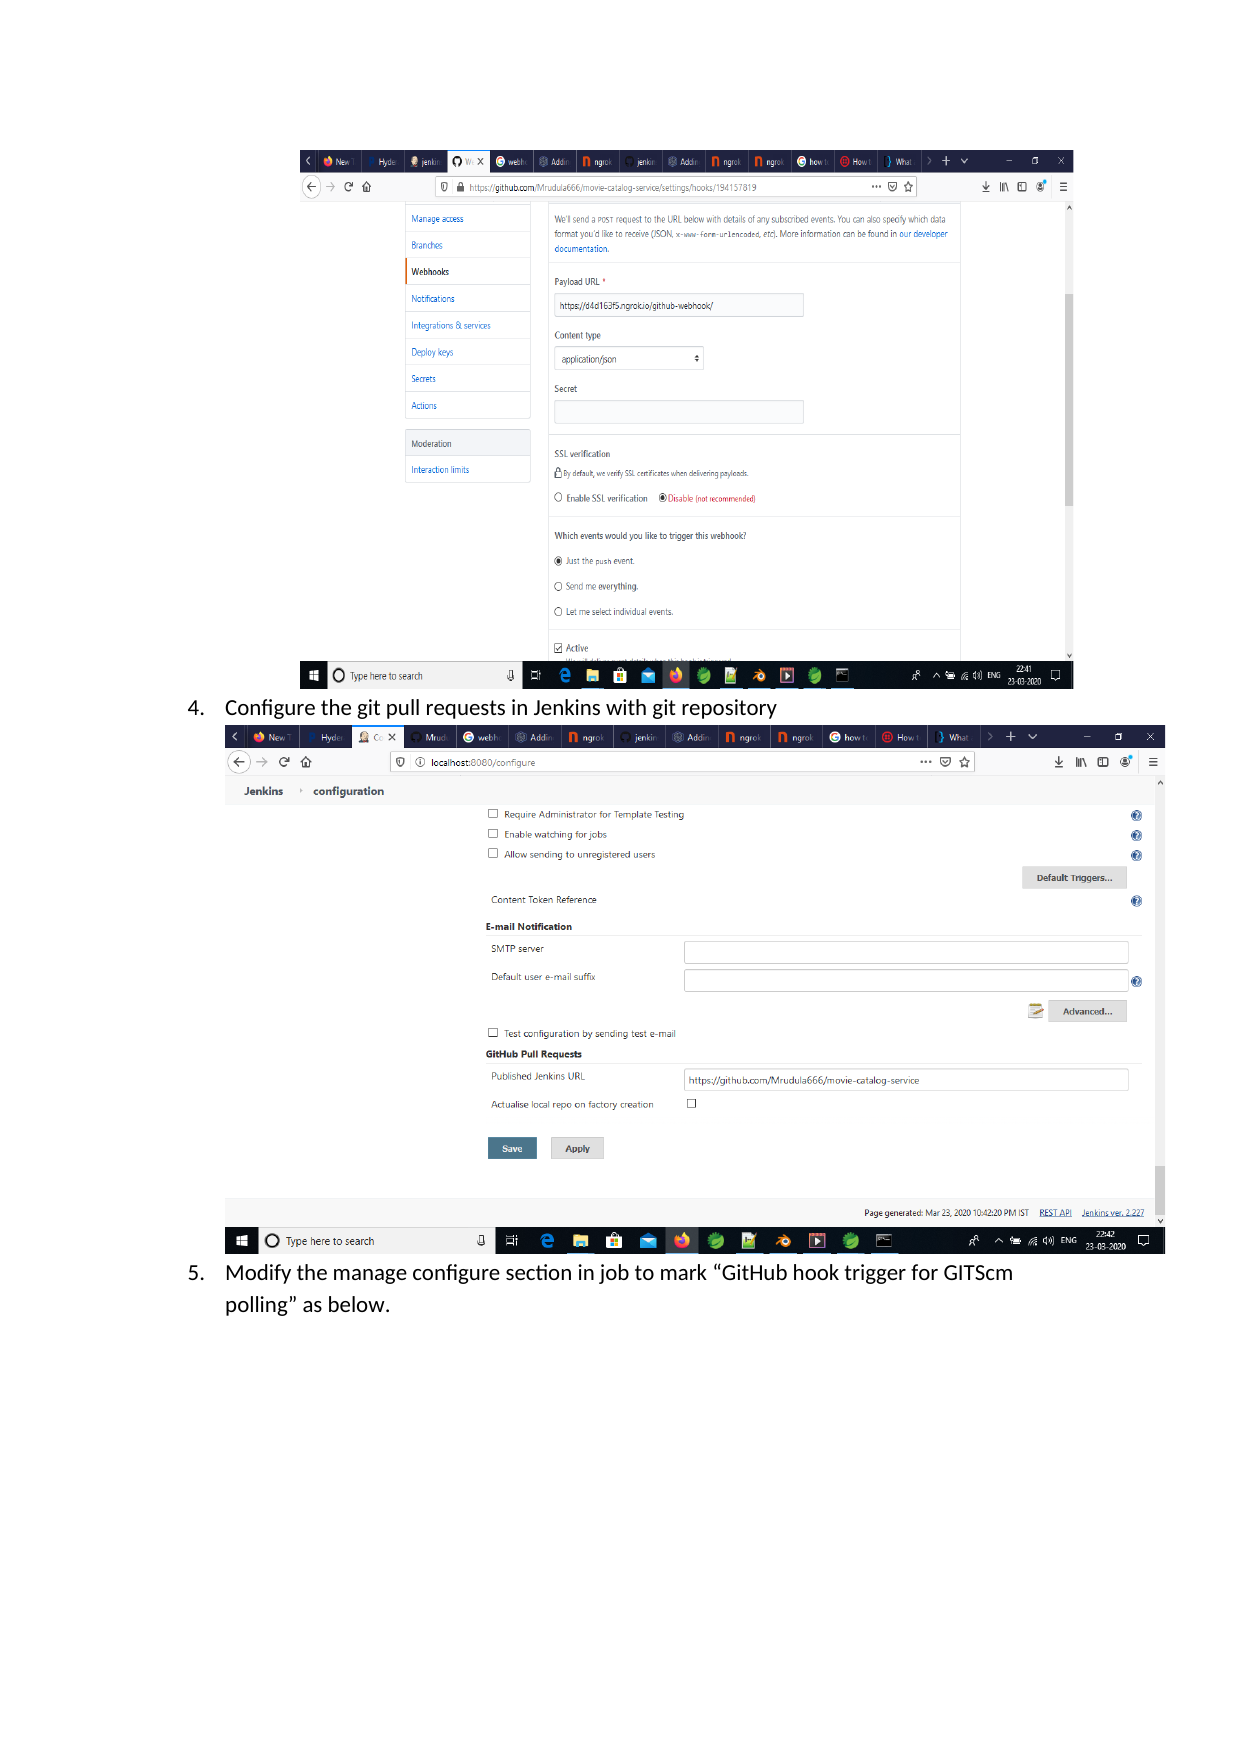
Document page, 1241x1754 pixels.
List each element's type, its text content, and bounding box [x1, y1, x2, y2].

picture [300, 150, 1074, 689]
list Configure the git pull requests in Jenkins with git repository [187, 693, 1090, 721]
picture [225, 725, 1166, 1254]
list Modify the manage configure section in job to mark “GitHub hook trigger for GITScm polling” as below. [187, 1258, 1090, 1318]
